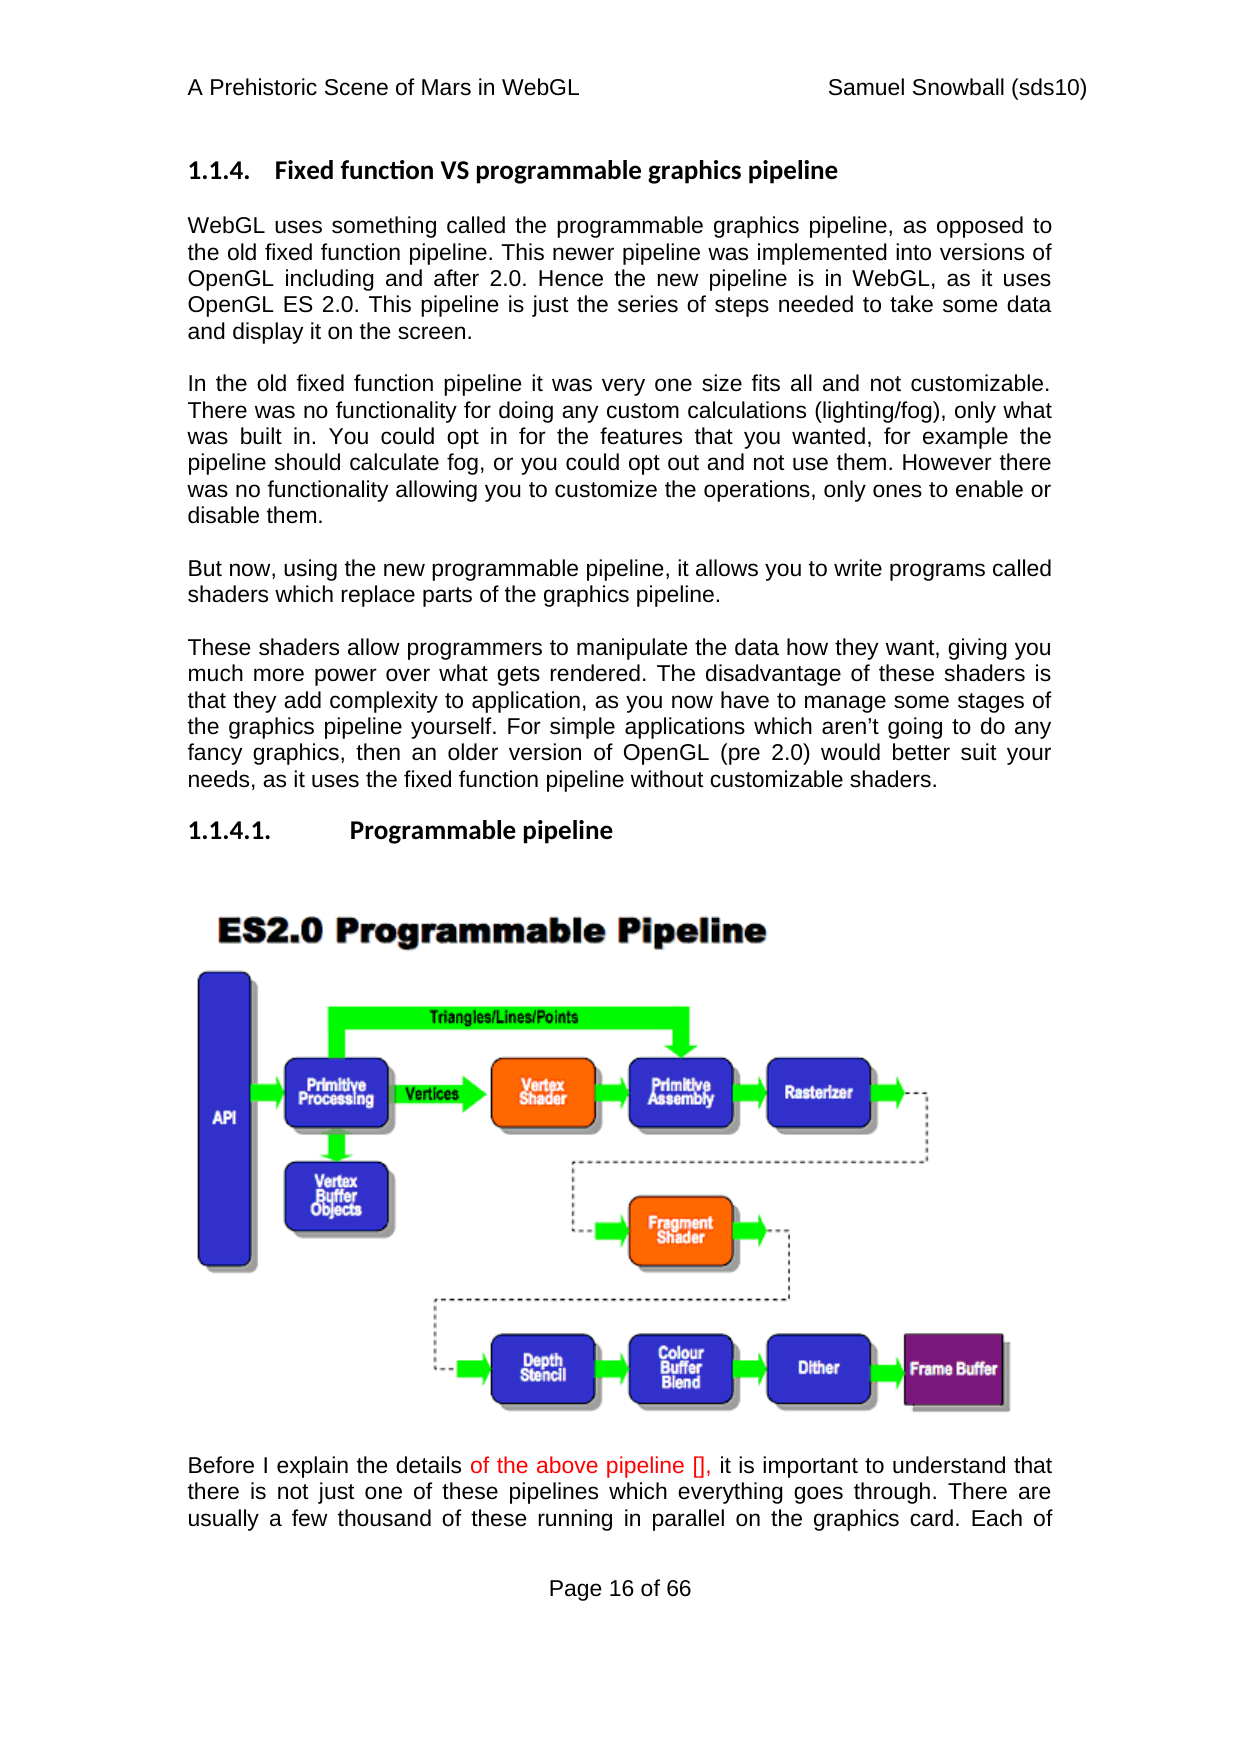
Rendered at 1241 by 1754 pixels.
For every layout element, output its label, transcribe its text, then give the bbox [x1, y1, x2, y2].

text These shaders allow programmers to manipulate the data how they want, giving you much more power over what gets rendered. The disadvantage of these shaders is that they add complexity to application, as you now have to manage some stages of the graphics pipeline yourself. For simple applications which aren’t going to do any fancy graphics, then an older version of OpenGL (pre 2.0) would better suit your needs, as it uses the fixed function pipeline without customizable shaders. [187, 634, 1053, 792]
subtitle 1.1.4. Fixed function VS programmable graphics pipeline [187, 153, 1053, 186]
text In the old fixed function pipeline it was very one size fits all and not customizable. There was no functionality for doing any custom calculations (lighting/fog), only what was built in. You could opt in for the features that you wanted, for example the pipeline should calculate fog, or you could opt out and not use them. However there was no functionality allowing you to customize the operations, only ones to enable or disable them. [187, 370, 1053, 528]
text WebGL uses something called the programmable graphics pipeline, as opposed to the old fixed function pipeline. This newer pipeline was implemented into versions of OpenGL including and after 2.0. Hence the new pipeline is in WebGL, as it uses OpenGL ES 2.0. This pipeline is just the series of steps needed to take some data and display it on the screen. [187, 212, 1053, 344]
picture [174, 888, 1033, 1438]
text But now, using the new programmable pipeline, it allows you to write programs called shaders which replace parts of the graphics pipeline. [187, 555, 1053, 607]
subtitle 1.1.4.1. Programmable pipeline [187, 813, 1053, 846]
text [187, 872, 1053, 1531]
